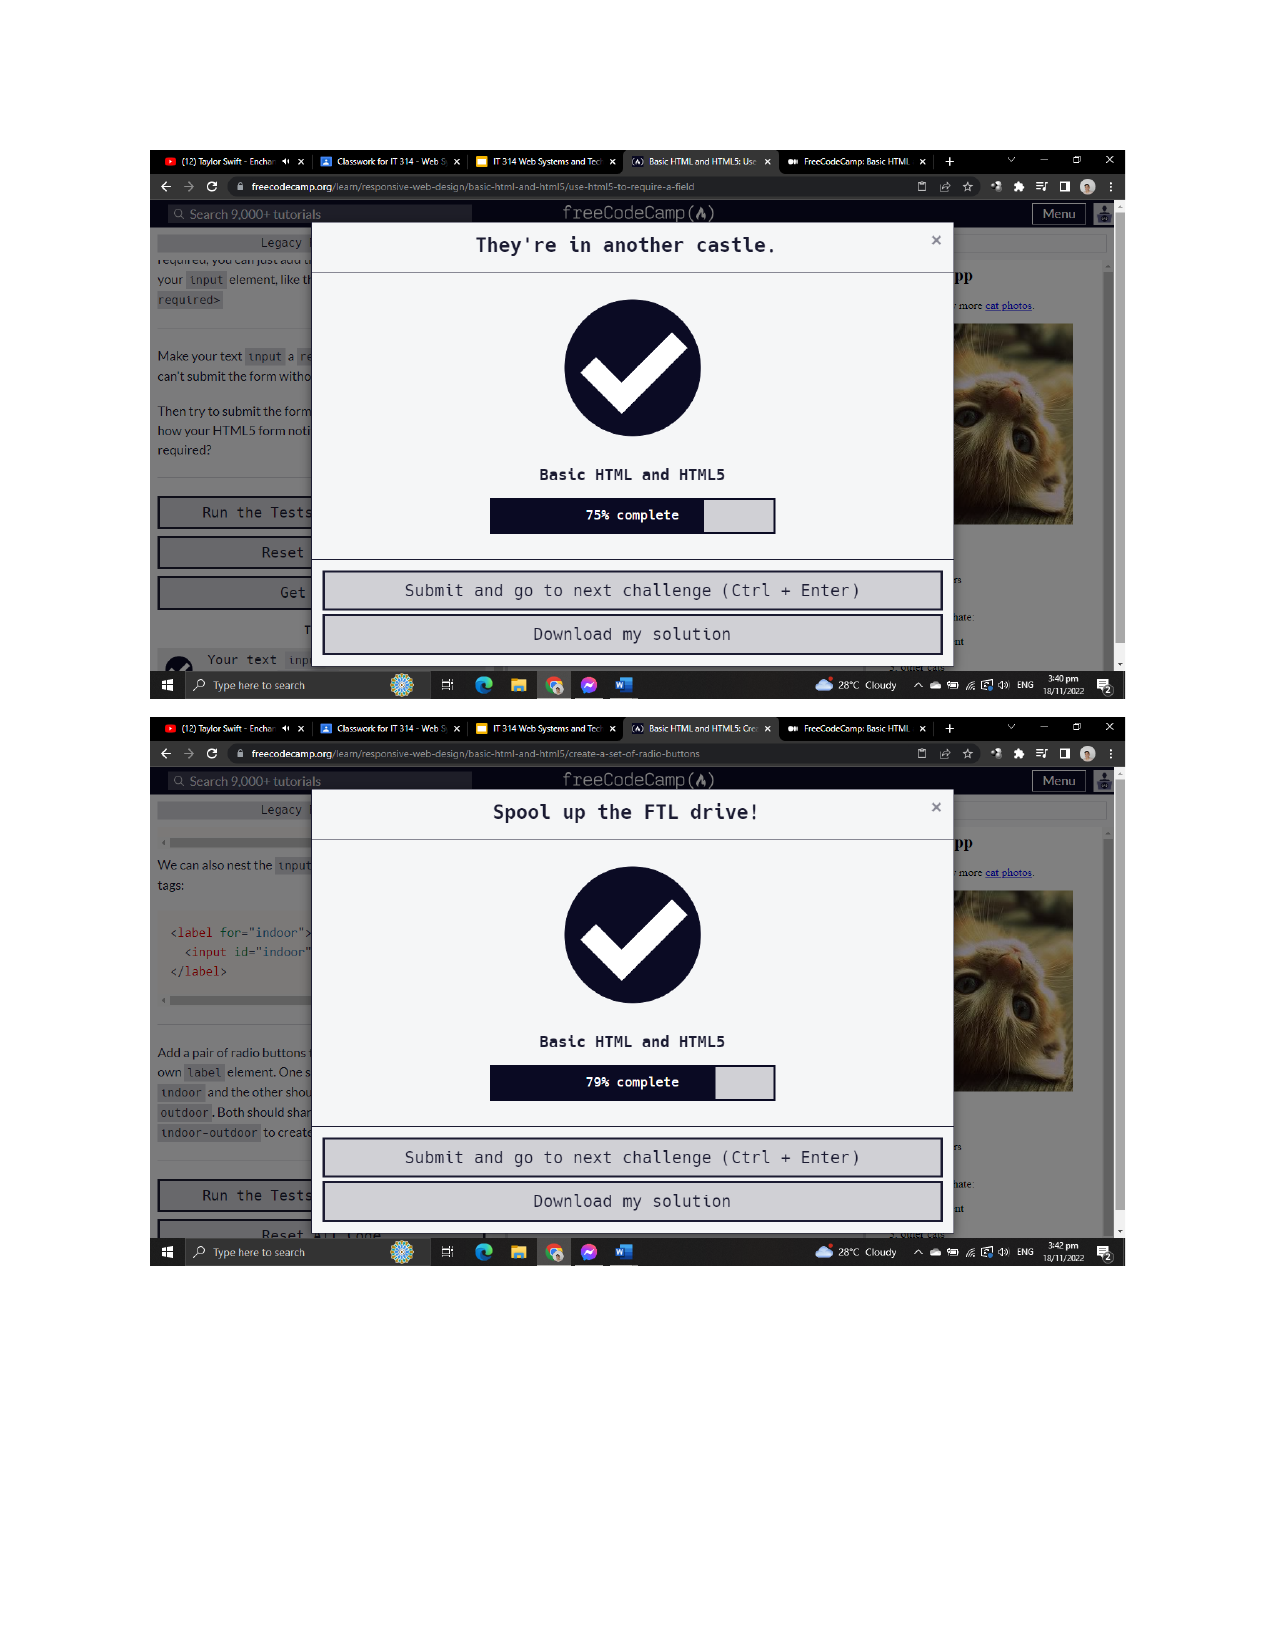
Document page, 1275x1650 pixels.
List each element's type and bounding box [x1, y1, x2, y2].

picture [150, 717, 1125, 1266]
picture [150, 150, 1125, 699]
